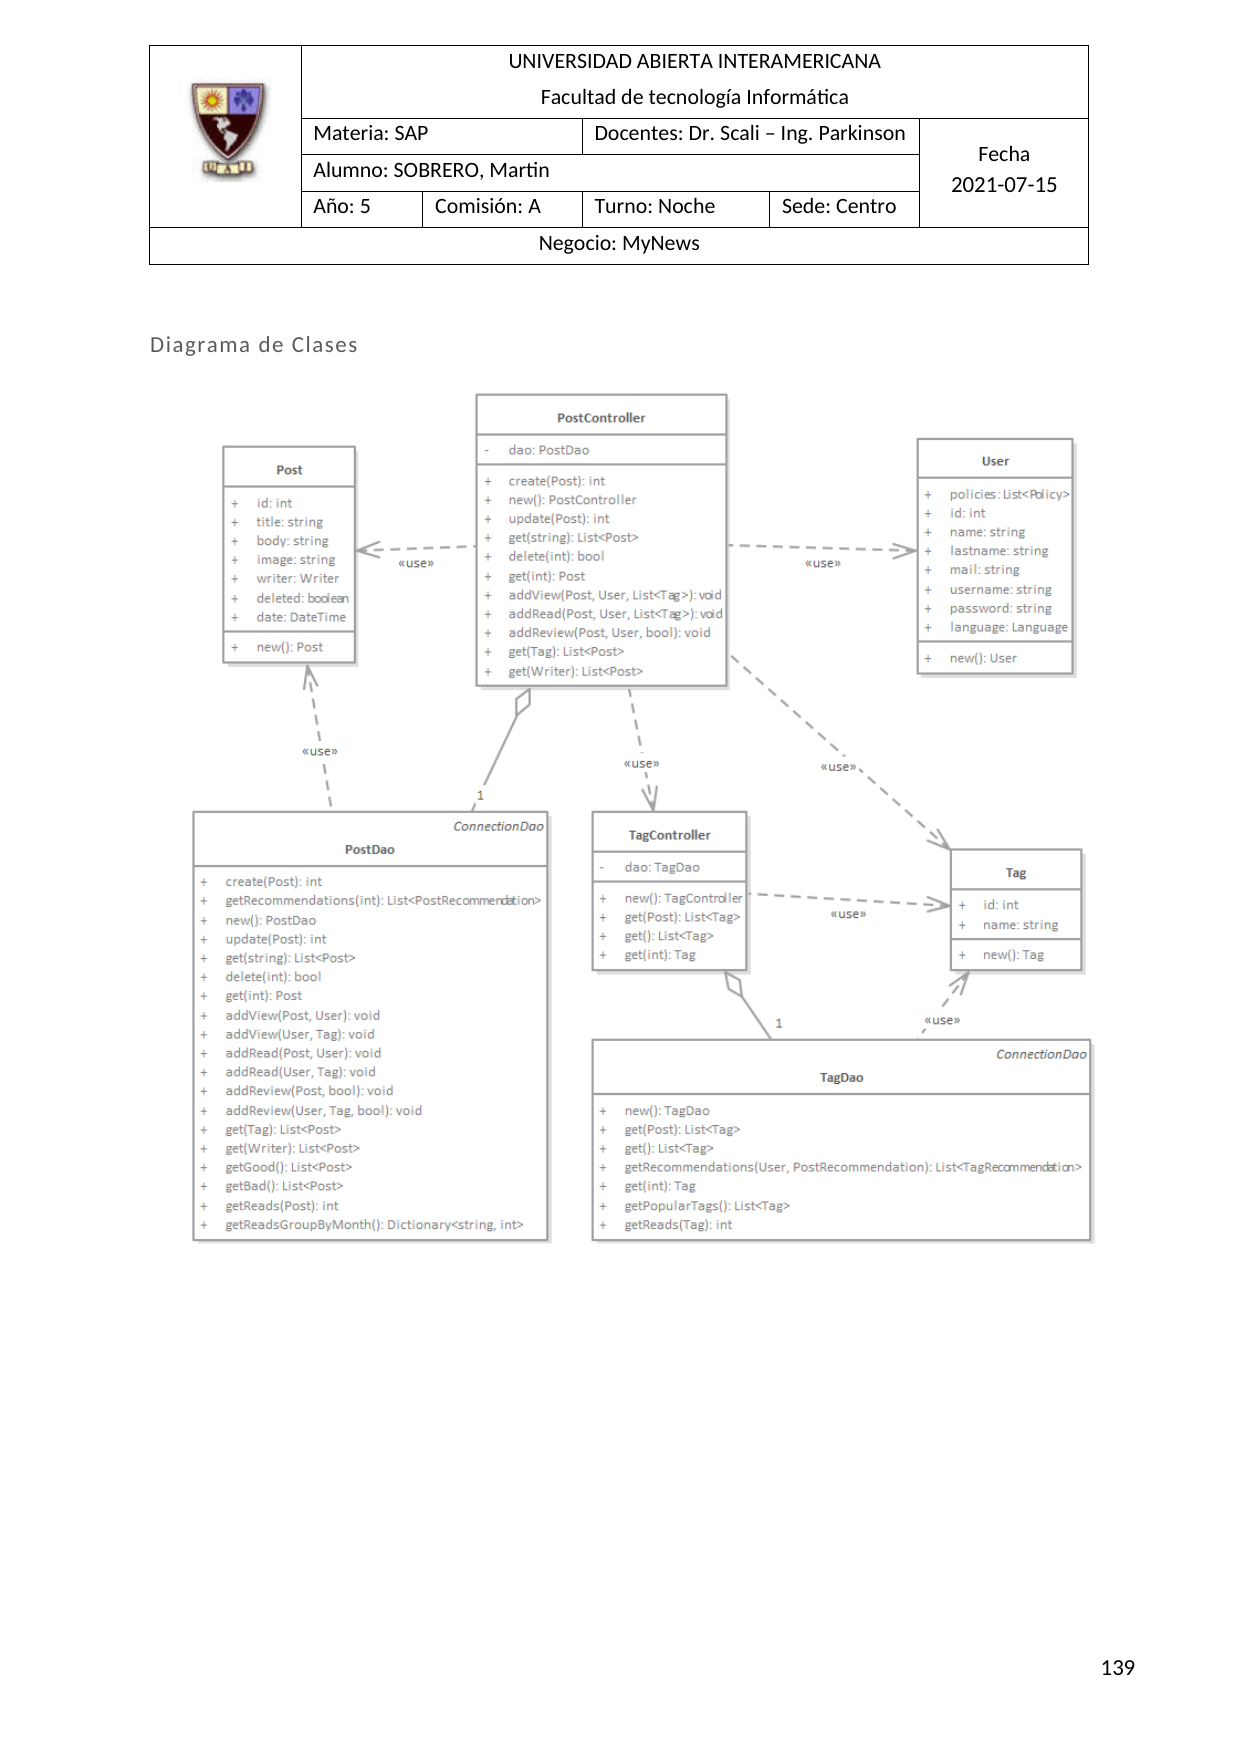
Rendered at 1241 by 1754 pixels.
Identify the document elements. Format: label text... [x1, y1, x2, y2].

subtitle Diagrama de Clases [150, 330, 1135, 358]
picture [188, 387, 1098, 1249]
picture [177, 74, 278, 187]
